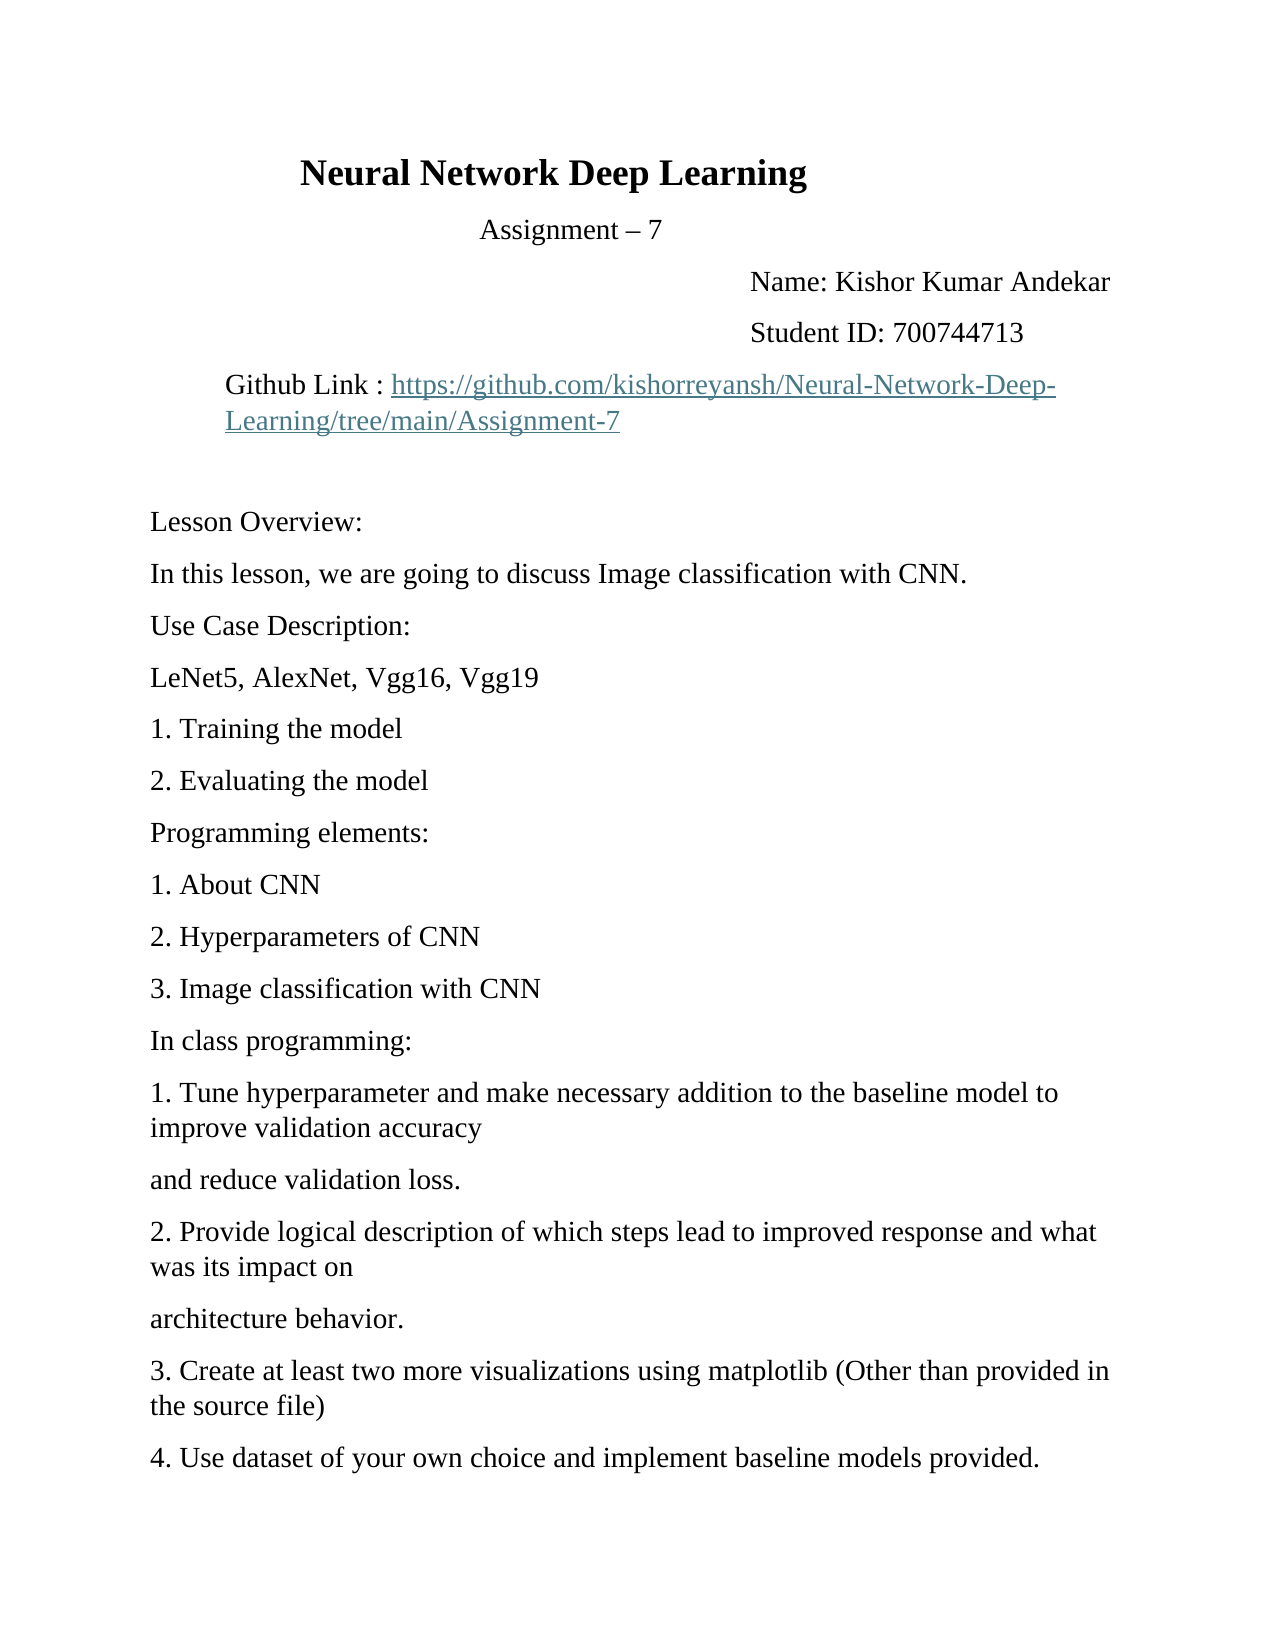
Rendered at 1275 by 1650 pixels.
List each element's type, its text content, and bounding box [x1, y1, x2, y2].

text 1. About CNN [150, 867, 1125, 901]
text 4. Use dataset of your own choice and implement baseline models provided. [150, 1440, 1125, 1473]
text architecture behavior. [150, 1301, 1125, 1334]
text Use Case Description: [150, 608, 1125, 641]
text 3. Create at least two more visualizations using matplotlib (Other than provided in the source file) [150, 1353, 1125, 1421]
text 3. Image classification with CNN [150, 971, 1125, 1004]
text 2. Provide logical description of which steps lead to improved response and what was its impact on [150, 1214, 1125, 1282]
text Name: Kishor Kumar Andekar [150, 264, 1125, 297]
text Lesson Overview: [150, 504, 1125, 538]
text 1. Training the model [150, 712, 1125, 745]
text and reduce validation loss. [150, 1162, 1125, 1195]
text 1. Tune hyperparameter and make necessary addition to the baseline model to improve validation accuracy [150, 1075, 1125, 1143]
text In this lesson, we are going to discuss Image classification with CNN. [150, 556, 1125, 589]
text LeNet5, AlexNet, Vgg16, Vgg19 [150, 660, 1125, 693]
text 2. Evaluating the model [150, 763, 1125, 797]
text Neural Network Deep Learning [300, 150, 1125, 193]
text Assignment – 7 [150, 212, 1125, 245]
text Github Link : https://github.com/kishorreyansh/Neural-Network-Deep-Learning/tree/main/Assignment-7 [225, 367, 1125, 436]
text Student ID: 700744713 [150, 316, 1125, 349]
text In class programming: [150, 1023, 1125, 1056]
text 2. Hyperparameters of CNN [150, 919, 1125, 953]
text Programming elements: [150, 815, 1125, 849]
